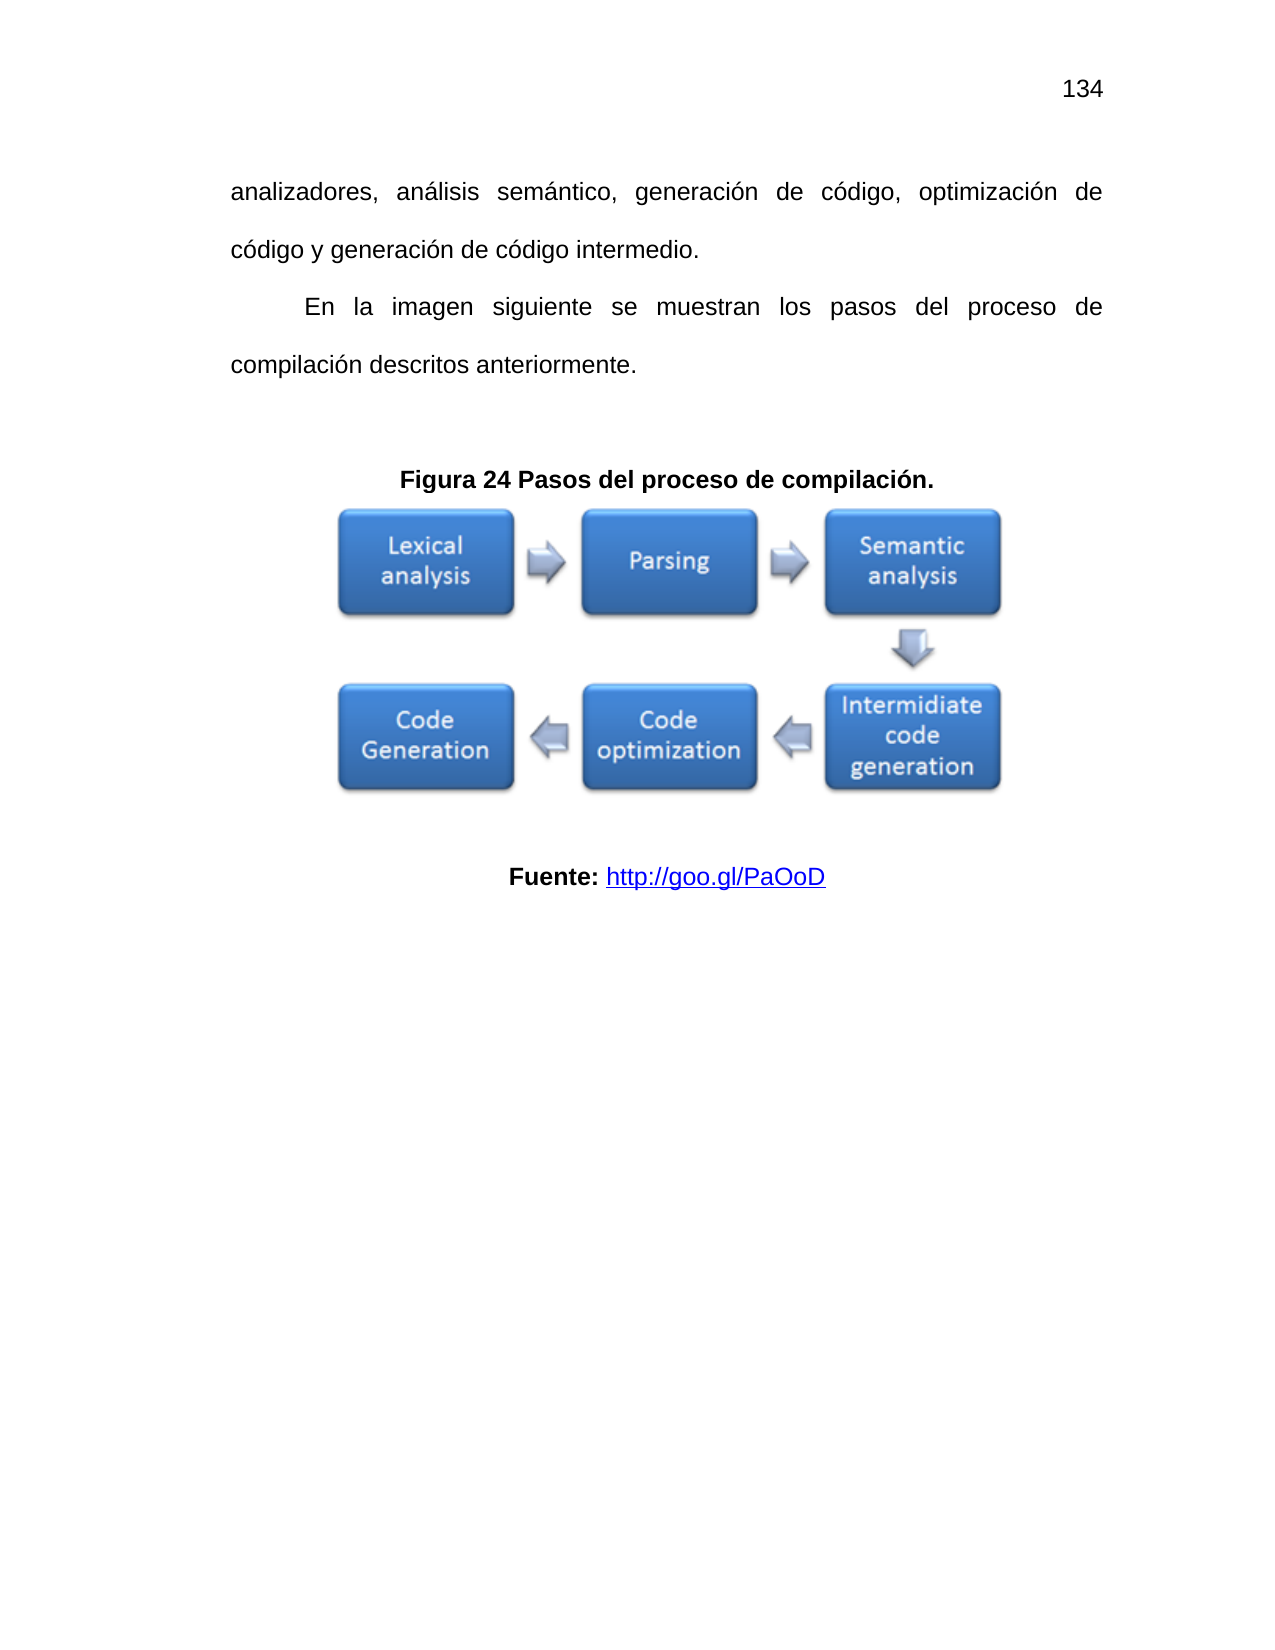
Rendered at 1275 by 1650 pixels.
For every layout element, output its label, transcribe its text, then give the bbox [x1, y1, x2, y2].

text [230, 177, 1104, 263]
subtitle Fuente: http://goo.gl/PaOoD [230, 862, 1104, 891]
picture [327, 493, 1007, 813]
text Figura 24 Pasos del proceso de compilación. [230, 465, 1104, 493]
text En la imagen siguiente se muestran los pasos del proceso de compilación descritos anteriormente. [230, 292, 1104, 378]
